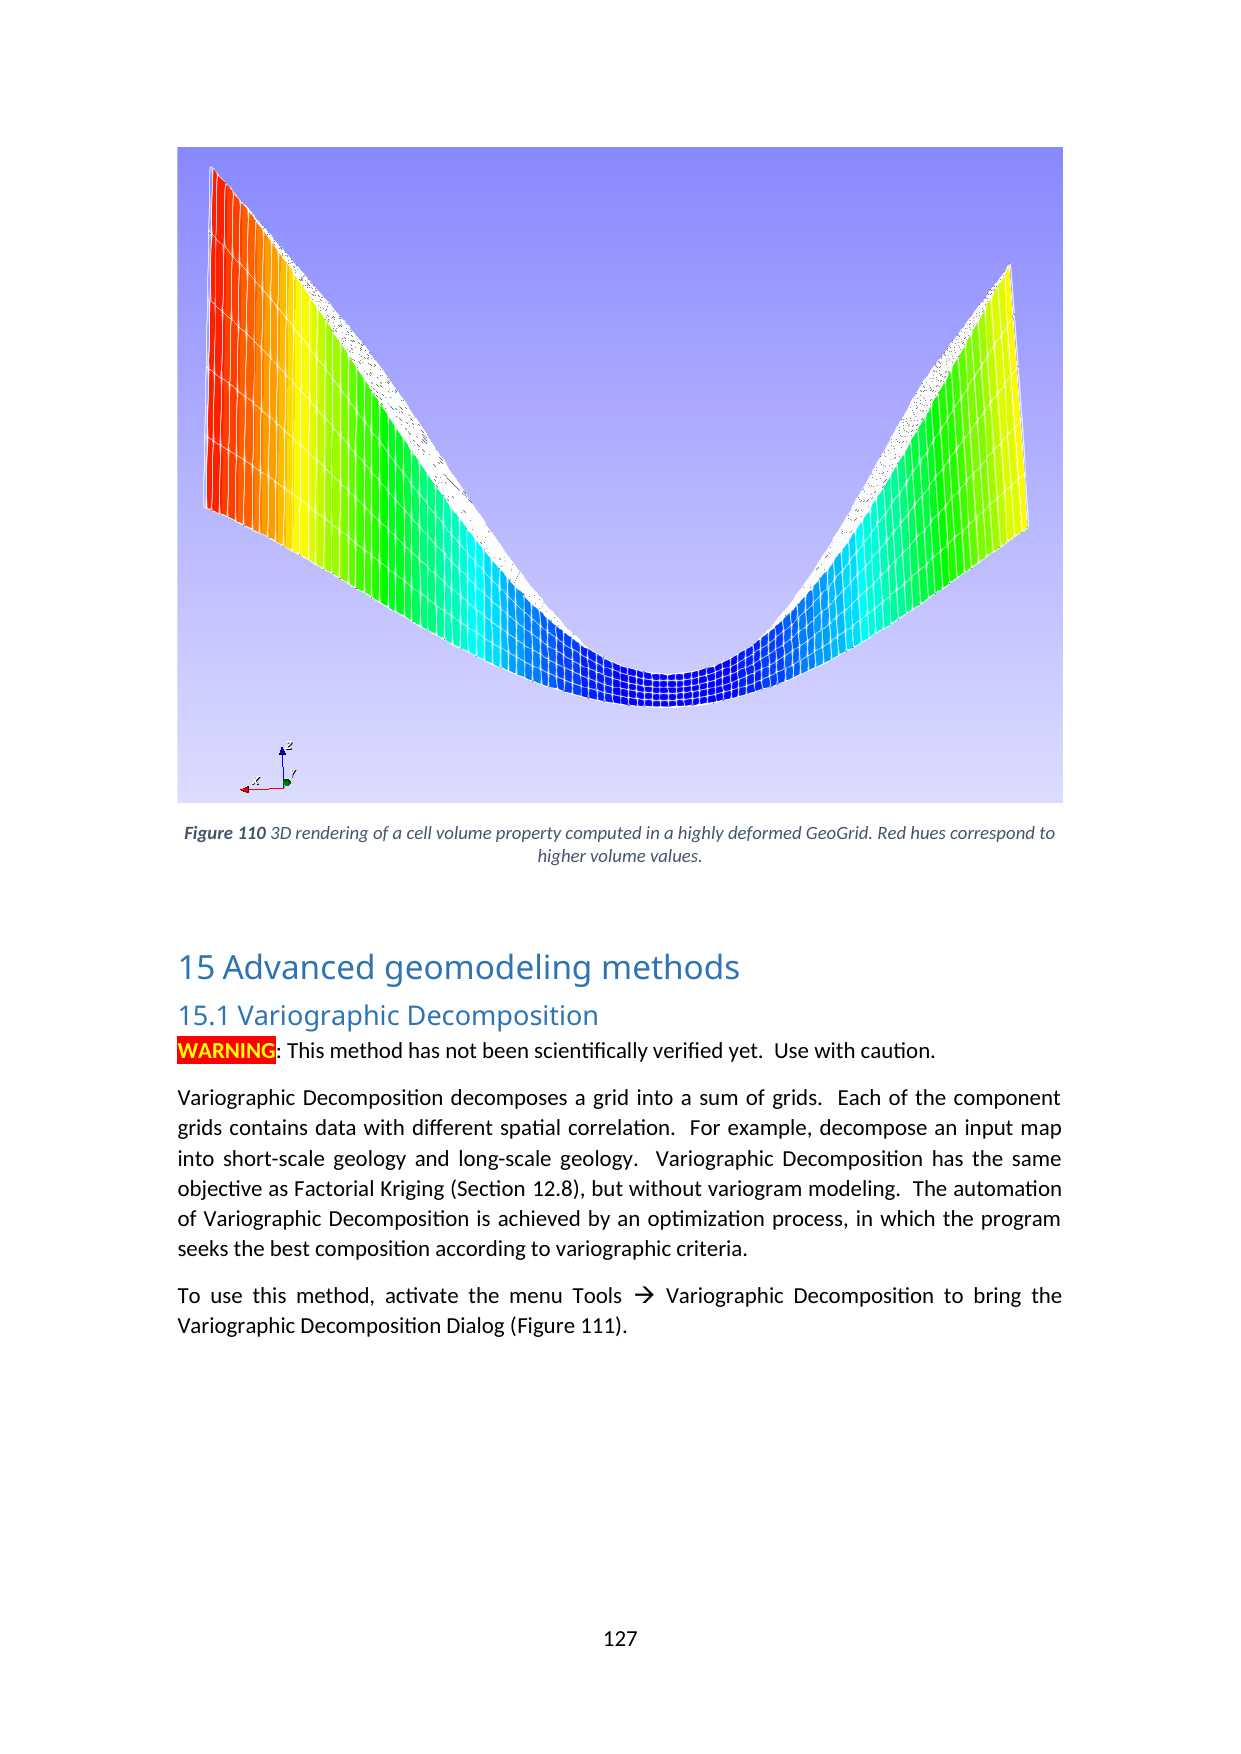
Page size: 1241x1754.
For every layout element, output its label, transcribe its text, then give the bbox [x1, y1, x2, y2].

text WARNING: This method has not been scientifically verified yet. Use with caution. [276, 1036, 1063, 1064]
subtitle Advanced geomodeling methods [177, 943, 1063, 989]
picture [177, 147, 1063, 803]
text To use this method, activate the menu Tools Variographic Decomposition to bring the Variographic Decomposition Dialog (Figure 104). [177, 1281, 1063, 1339]
subtitle Variographic Decomposition [177, 997, 1063, 1033]
text Figure 110 3D rendering of a cell volume property computed in a highly deformed GeoGrid. Red hues correspond to higher volume values. [177, 822, 1063, 867]
text Variographic Decomposition decomposes a grid into a sum of grids. Each of the component grids contains data with different spatial correlation. For example, decompose an input map into short-scale geology and long-scale geology. Variographic Decomposition has the same objective as Factorial Kriging (Section 12.8), but without variogram modeling. The automation of Variographic Decomposition is achieved by an optimization process, in which the program seeks the best composition according to variographic criteria. [177, 1083, 1063, 1262]
